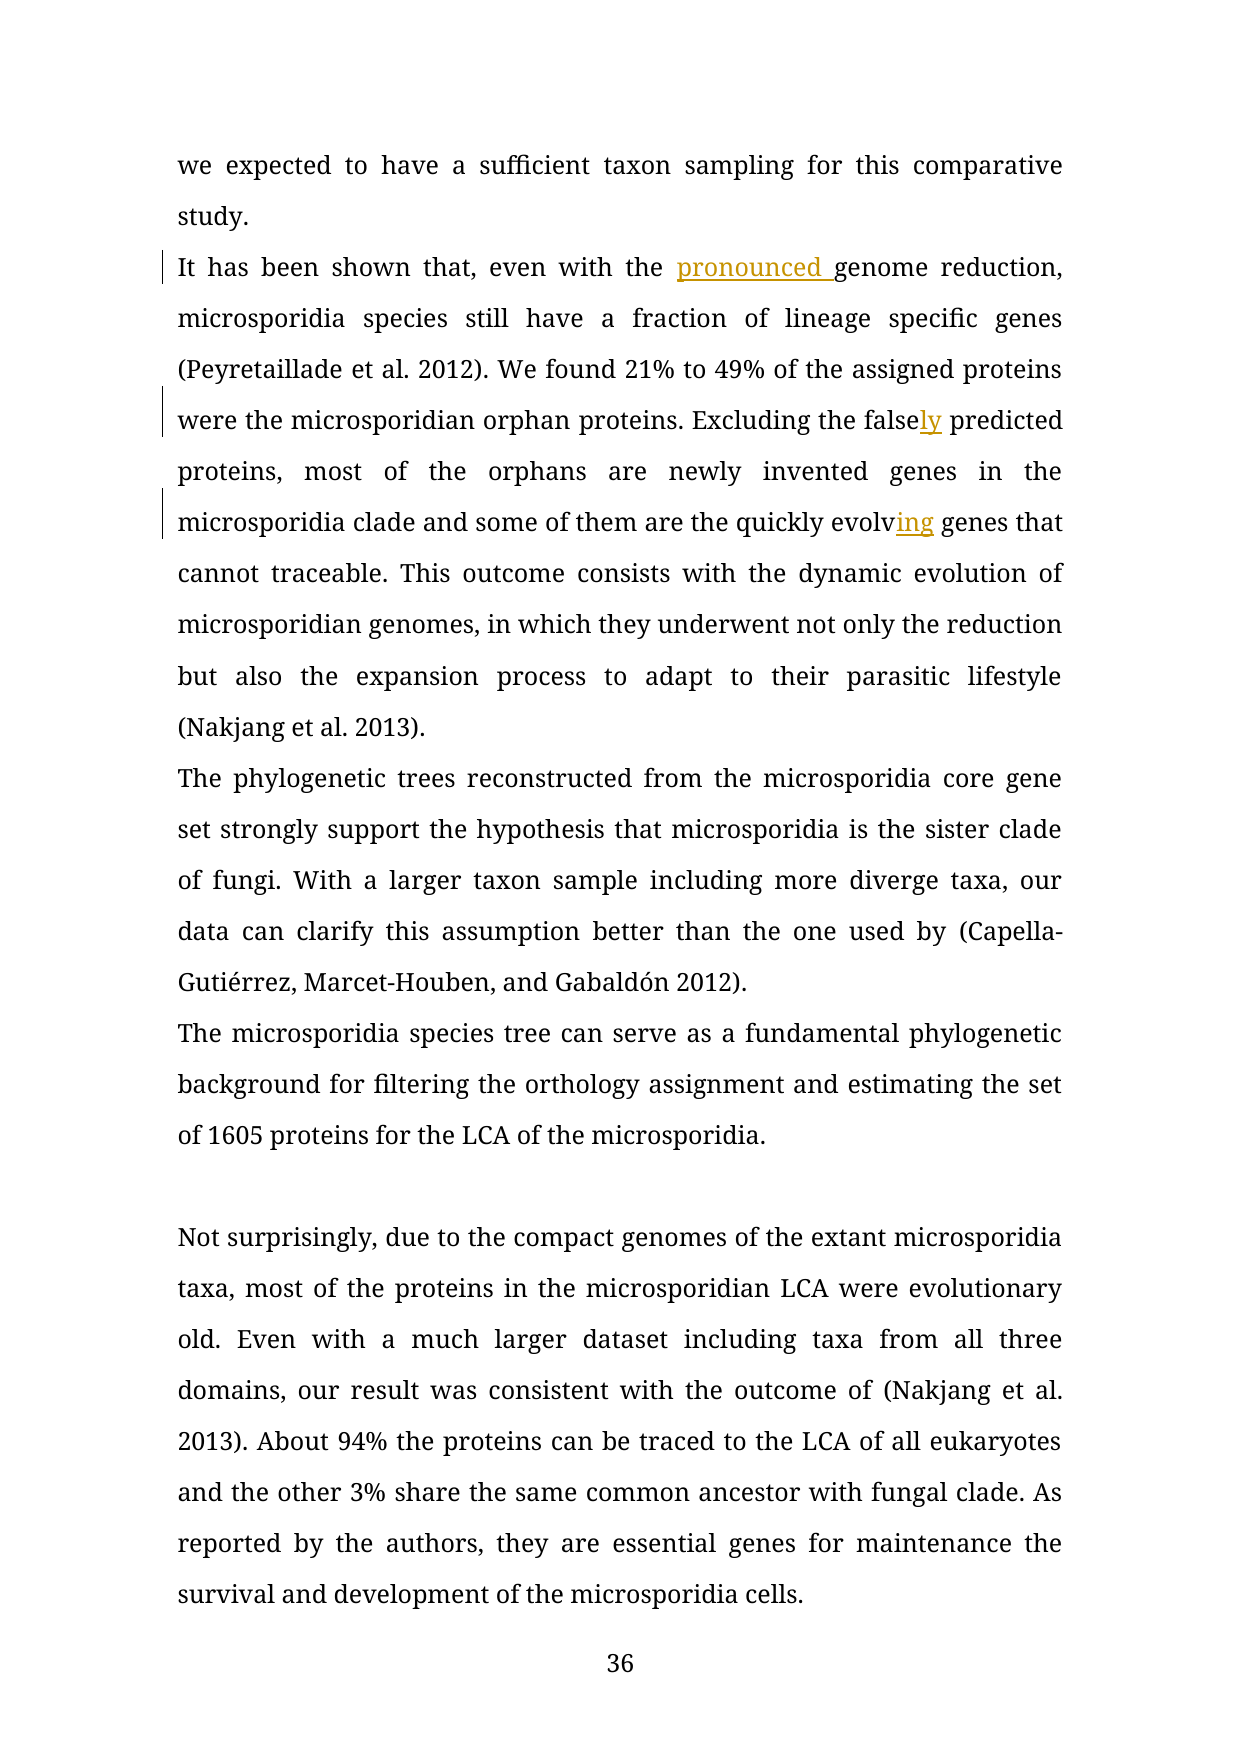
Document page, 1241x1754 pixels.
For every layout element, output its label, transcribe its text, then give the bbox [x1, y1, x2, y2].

text It has been shown that, even with the genome reduction, microsporidia species still have a fraction of lineage specific genes (Peyretaillade et al. 2012). We found 21% to 49% of the assigned proteins were the microsporidian orphan proteins. Excluding the false predicted proteins, most of the orphans are newly invented genes in the microsporidia clade and some of them are the quickly evolv genes that cannot traceable. This outcome consists with the dynamic evolution of microsporidian genomes, in which they underwent not only the reduction but also the expansion process to adapt to their parasitic lifestyle (Nakjang et al. 2013). [177, 250, 1063, 743]
text The phylogenetic trees reconstructed from the microsporidia core gene set strongly support the hypothesis that microsporidia is the sister clade of fungi. With a larger taxon sample including more diverge taxa, our data can clarify this assumption better than the one used by (Capella-Gutiérrez, Marcet-Houben, and Gabaldón 2012). [177, 760, 1063, 998]
text Not surprisingly, due to the compact genomes of the extant microsporidia taxa, most of the proteins in the microsporidian LCA were evolutionary old. Even with a much larger dataset including taxa from all three domains, our result was consistent with the outcome of (Nakjang et al. 2013). About 94% the proteins can be traced to the LCA of all eukaryotes and the other 3% share the same common ancestor with fungal clade. As reported by the authors, they are essential genes for maintenance the survival and development of the microsporidia cells. [177, 1219, 1063, 1611]
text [177, 148, 1063, 233]
text The microsporidia species tree can serve as a fundamental phylogenetic background for filtering the orthology assignment and estimating the set of 1605 proteins for the LCA of the microsporidia. [177, 1015, 1063, 1152]
